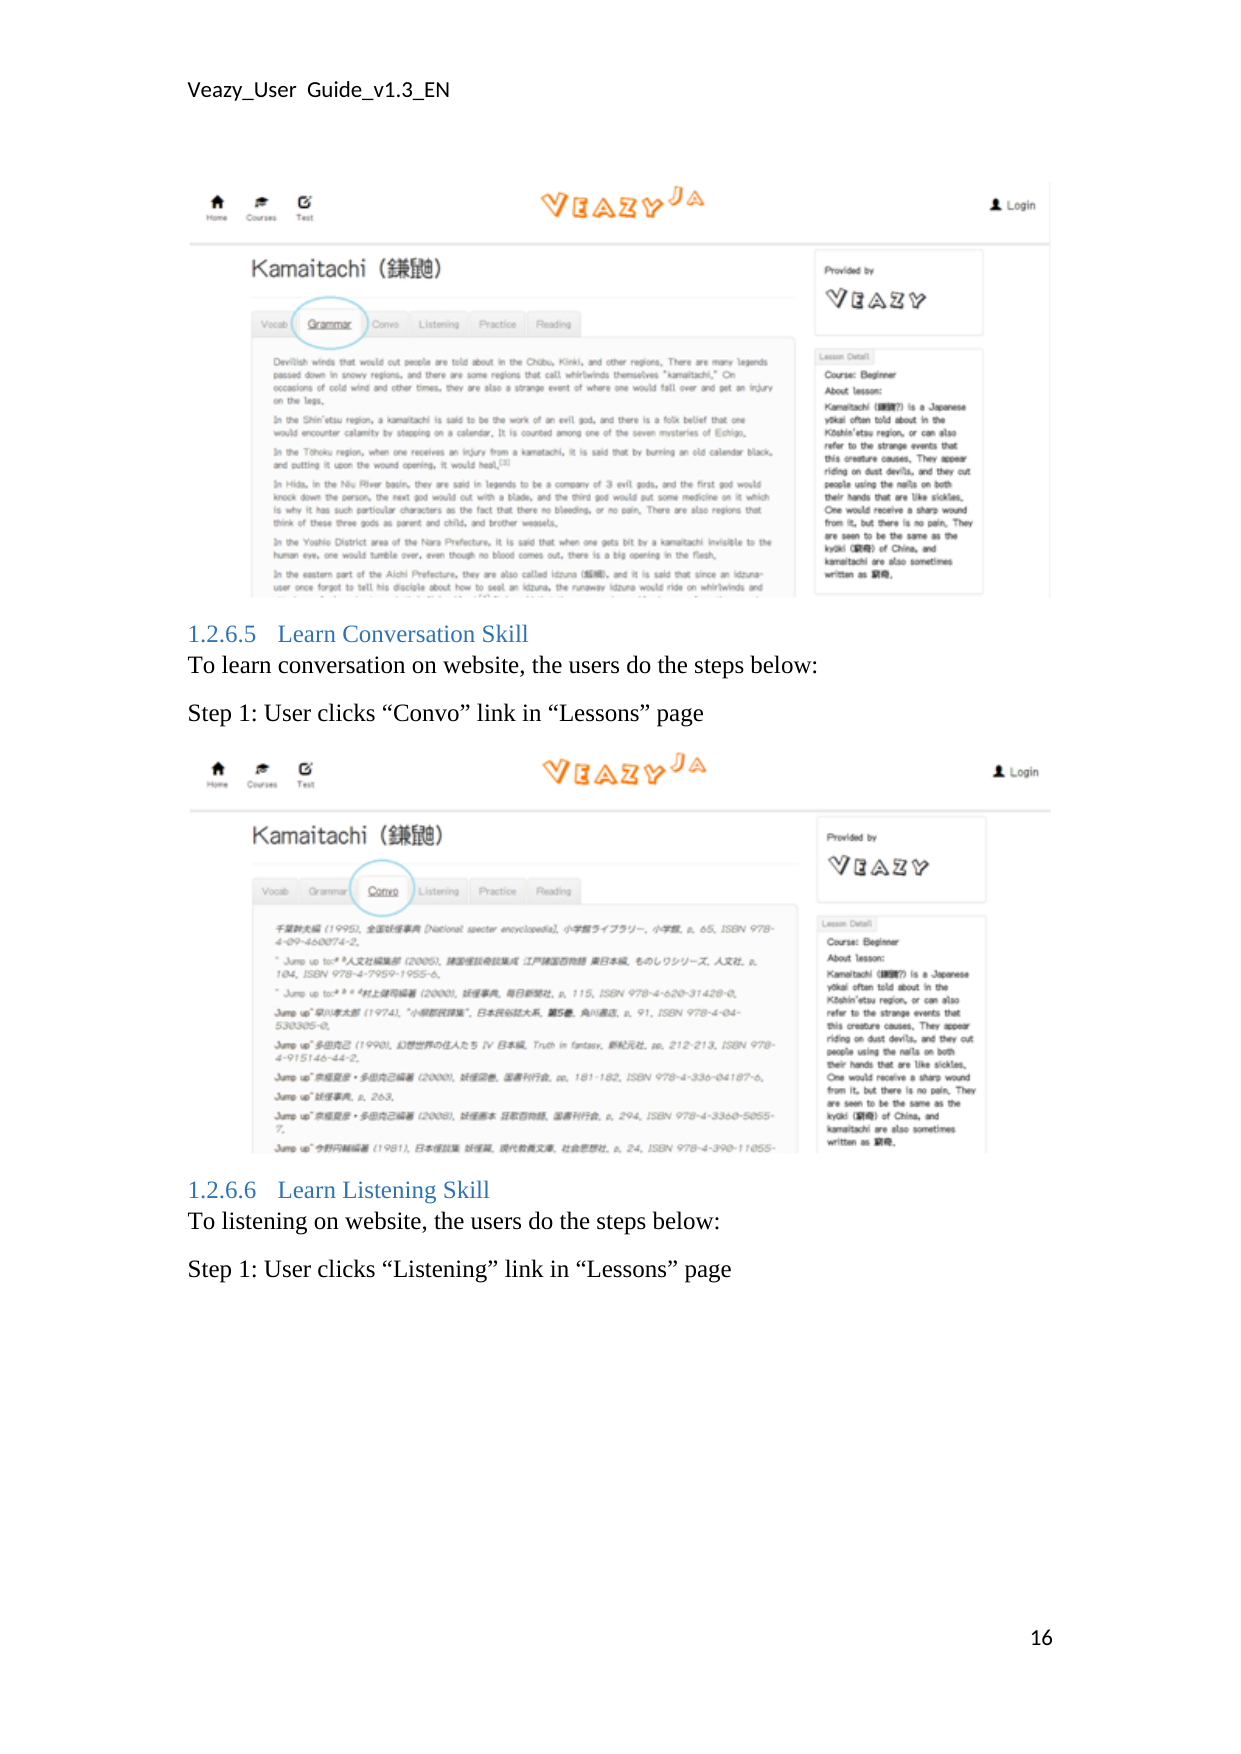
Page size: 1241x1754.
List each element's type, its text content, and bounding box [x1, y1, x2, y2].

subtitle Learn Listening Skill [187, 1175, 1053, 1204]
text Step 1: User clicks “Listening” link in “Lessons” page [187, 1254, 1053, 1283]
text To listening on website, the users do the steps below: [187, 1206, 1053, 1235]
text To learn conversation on website, the users do the steps below: [187, 650, 1053, 679]
picture [187, 745, 1053, 1157]
picture [187, 180, 1053, 601]
text Step 1: User clicks “Convo” link in “Lessons” page [187, 698, 1053, 726]
subtitle Learn Conversation Skill [187, 619, 1053, 648]
